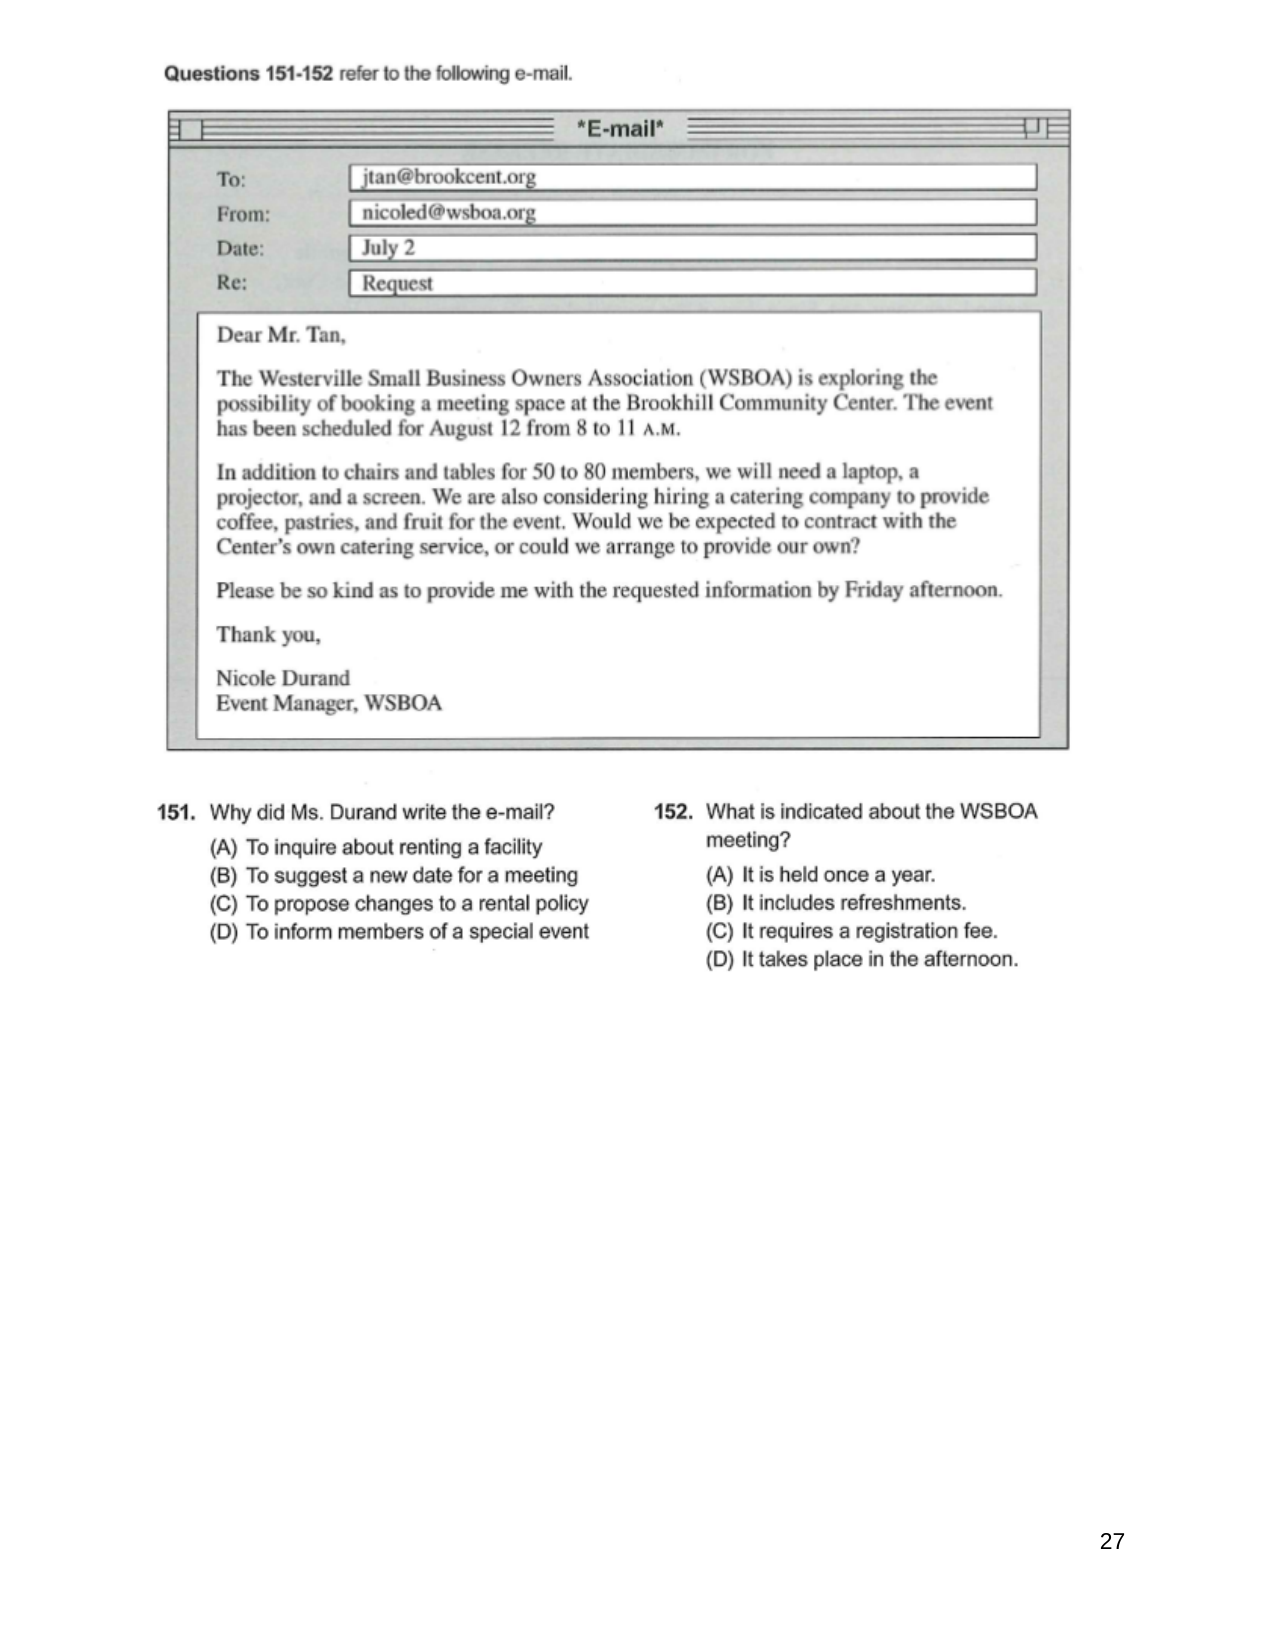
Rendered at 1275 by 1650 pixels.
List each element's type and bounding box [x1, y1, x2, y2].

picture [150, 46, 1091, 990]
